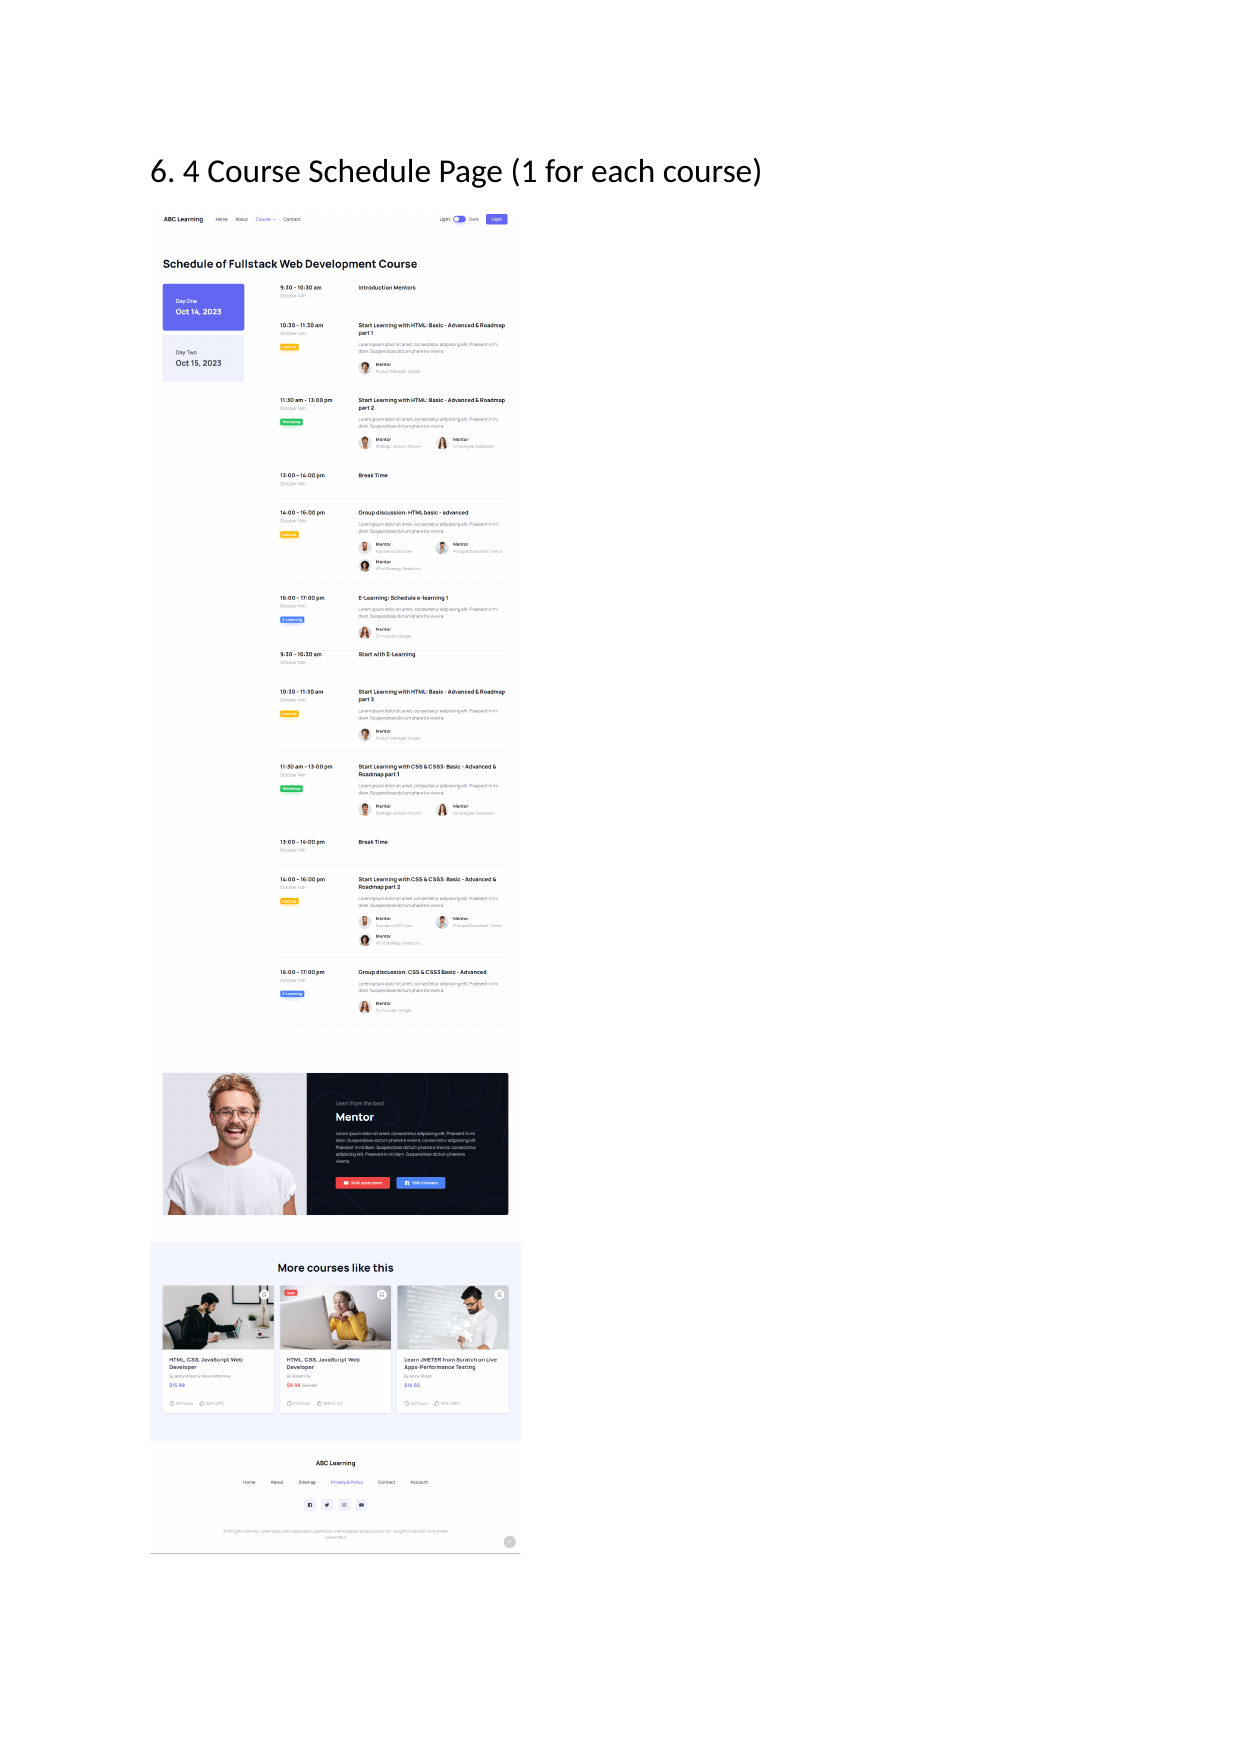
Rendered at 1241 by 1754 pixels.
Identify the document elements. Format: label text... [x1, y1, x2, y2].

picture [150, 210, 521, 1556]
text 6. 4 Course Schedule Page (1 for each course) [150, 150, 1090, 191]
